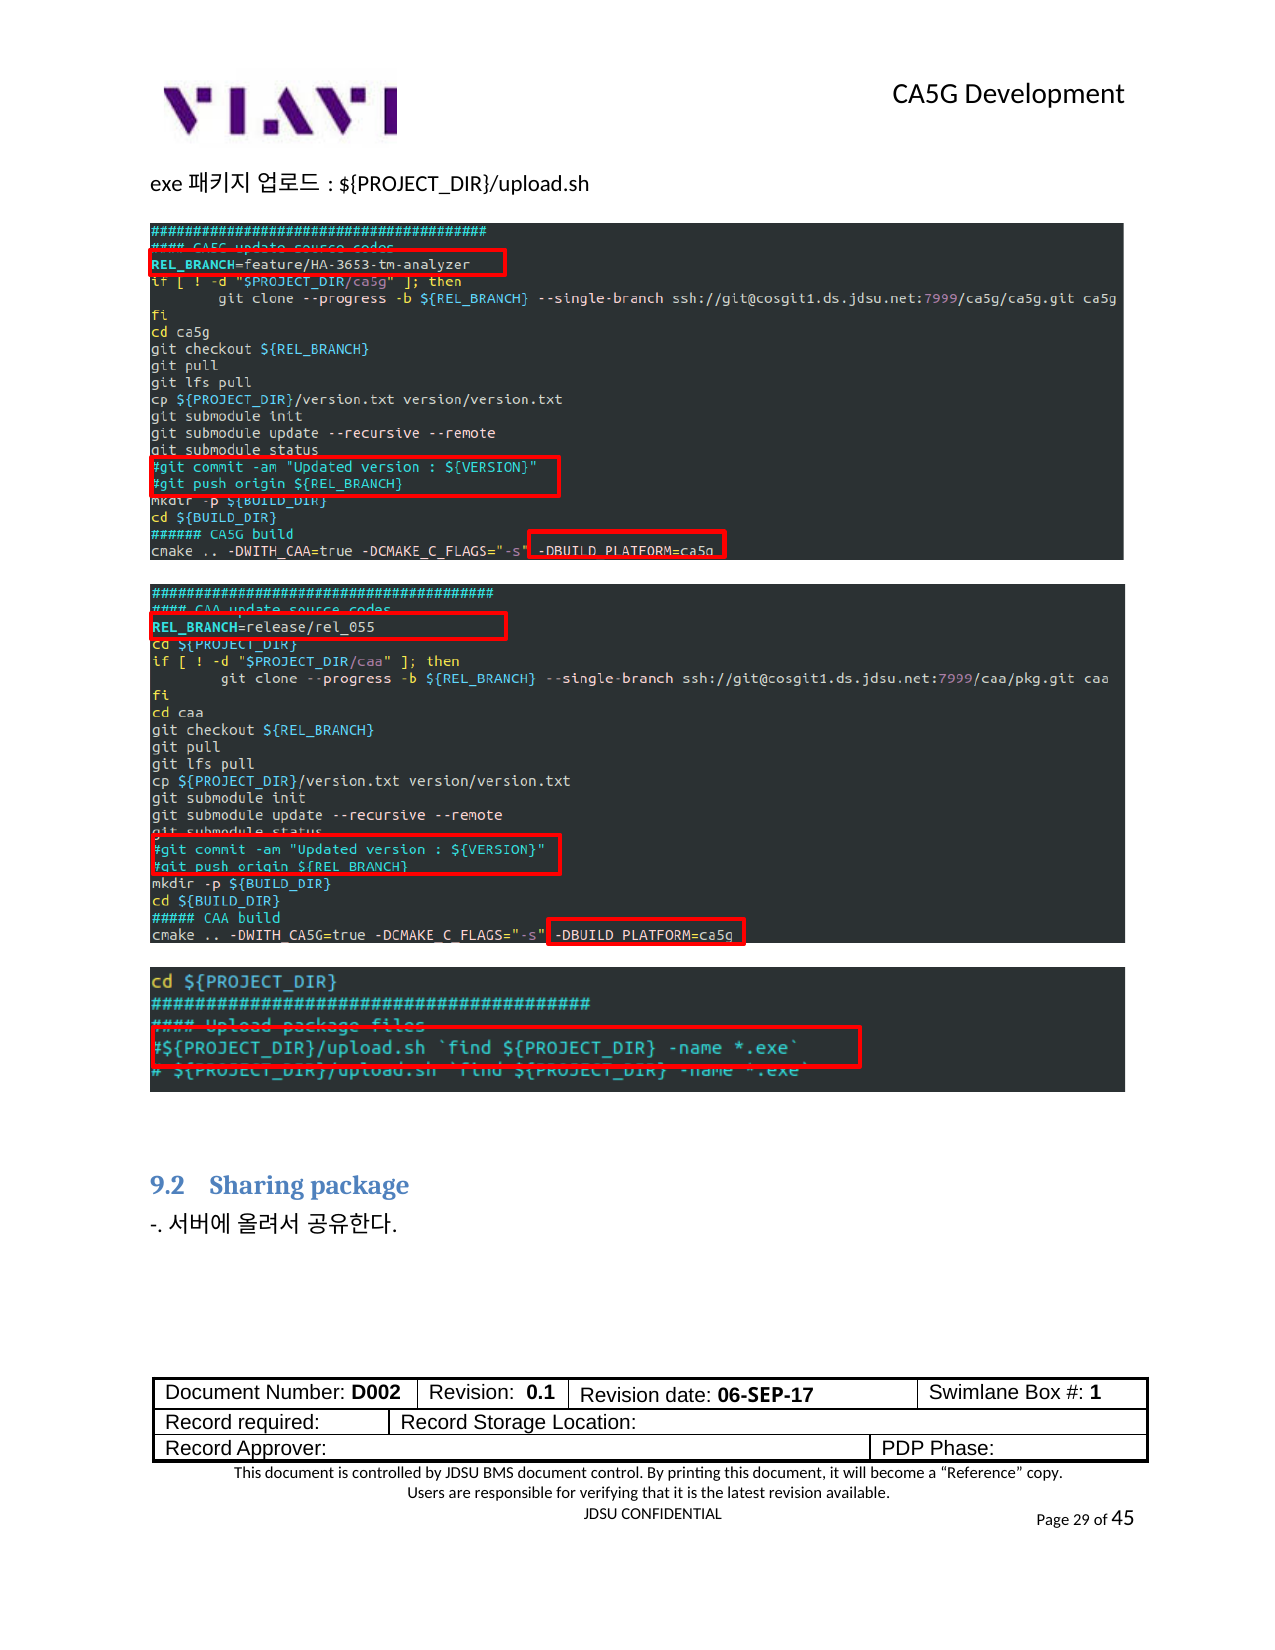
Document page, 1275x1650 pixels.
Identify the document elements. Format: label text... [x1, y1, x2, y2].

picture [154, 459, 557, 494]
picture [152, 252, 503, 273]
picture [551, 921, 742, 942]
text exe 패키지 업로드 : ${PROJECT_DIR}/upload.sh [150, 165, 1125, 198]
picture [150, 967, 1125, 1092]
picture [150, 223, 1124, 560]
picture [153, 615, 504, 637]
subtitle Sharing package [150, 1170, 1125, 1201]
picture [150, 584, 1125, 943]
picture [162, 68, 397, 146]
text -. 서버에 올려서 공유한다. [150, 1205, 1125, 1239]
